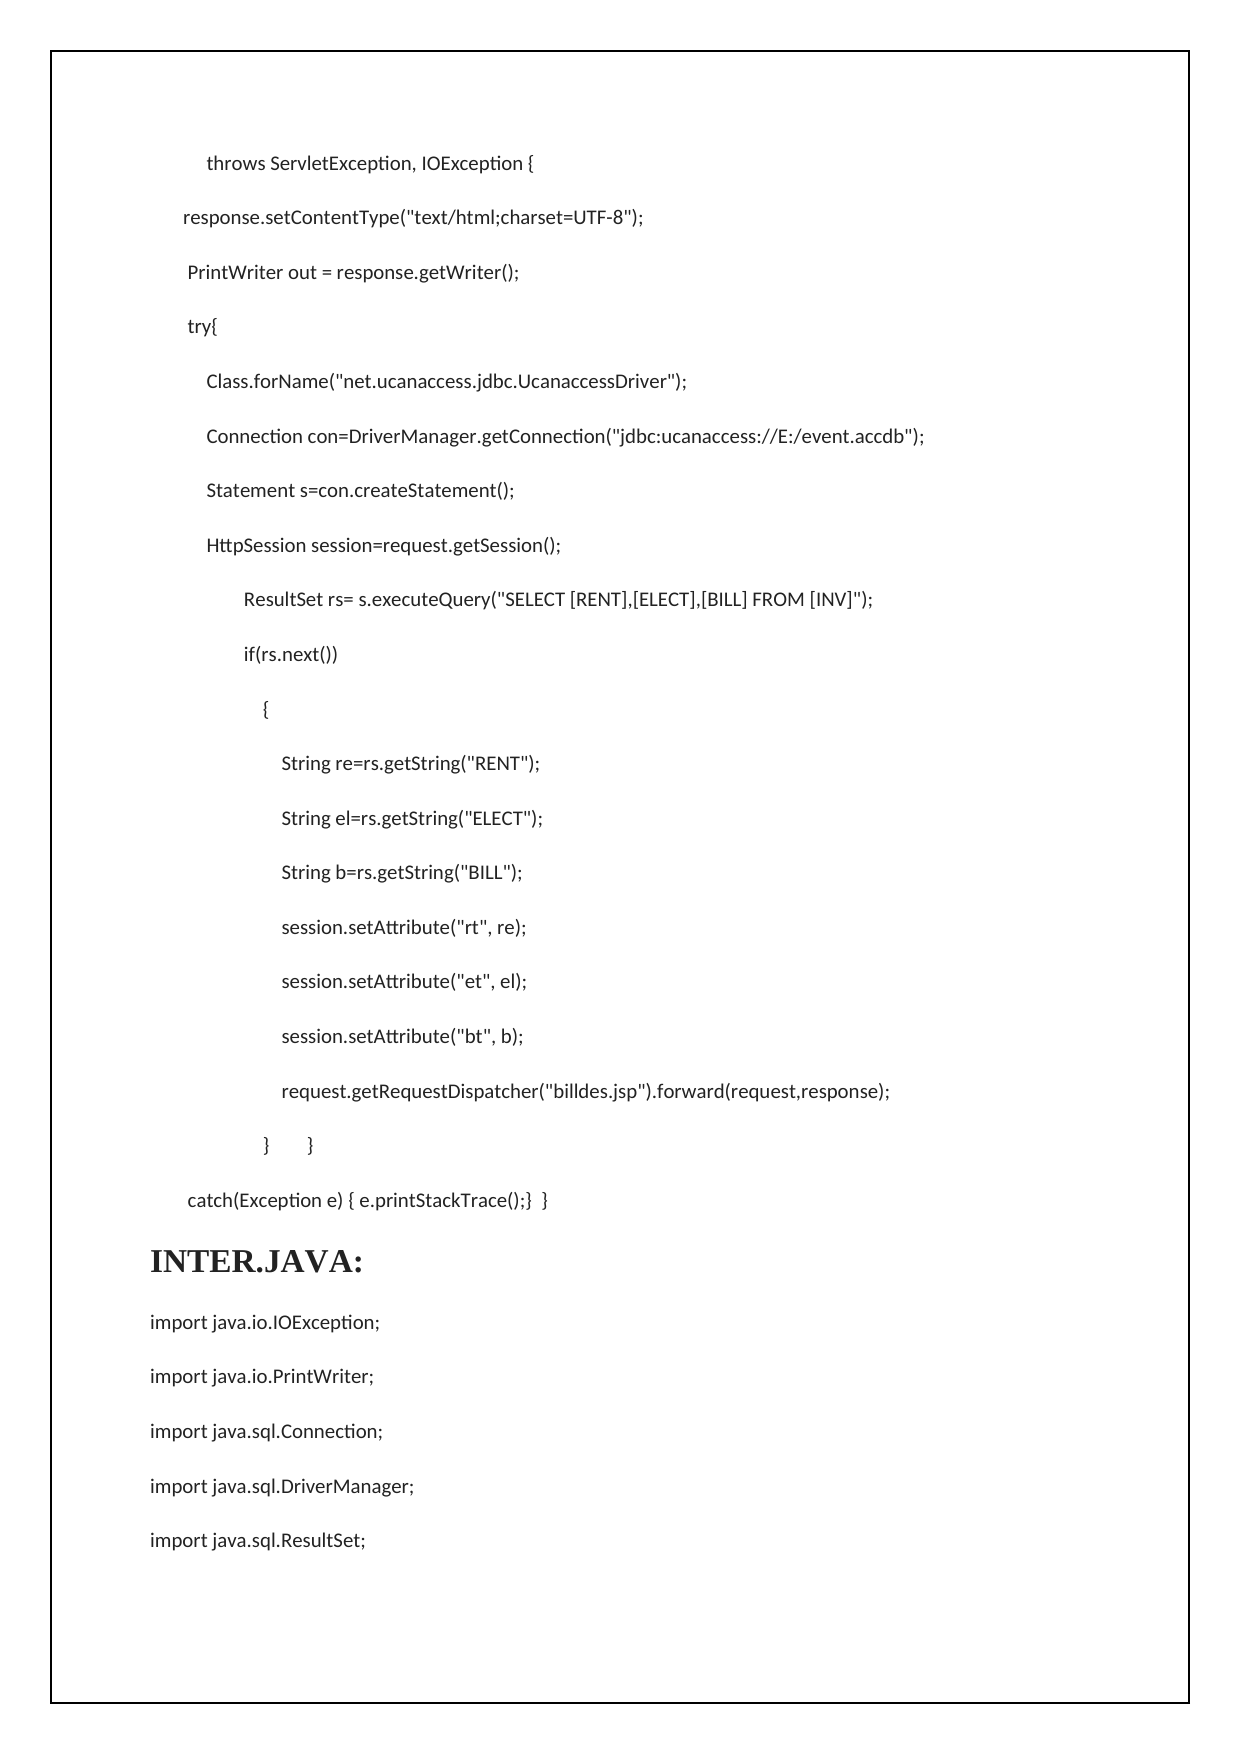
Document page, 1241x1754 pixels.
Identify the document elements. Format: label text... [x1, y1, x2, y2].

text request.getRequestDispatcher("billdes.jsp").forward(request,response); [150, 1078, 1090, 1103]
text throws ServletException, IOException { [150, 150, 1090, 175]
text ResultSet rs= s.executeQuery("SELECT [RENT],[ELECT],[BILL] FROM [INV]"); [150, 587, 1090, 612]
text import java.sql.Connection; [150, 1418, 1090, 1444]
text PrintWriter out = response.getWriter(); [150, 259, 1090, 284]
text import java.io.IOException; [150, 1309, 1090, 1334]
text import java.sql.ResultSet; [150, 1527, 1090, 1553]
text { [150, 696, 1090, 721]
text import java.io.PrintWriter; [150, 1364, 1090, 1389]
text } } [150, 1132, 1090, 1158]
text catch(Exception e) { e.printStackTrace();} } [150, 1187, 1090, 1212]
text try{ [150, 314, 1090, 339]
text session.setAttribute("rt", re); [150, 914, 1090, 939]
text Connection con=DriverManager.getConnection("jdbc:ucanaccess://E:/event.accdb"); [150, 423, 1090, 448]
text if(rs.next()) [150, 641, 1090, 667]
text session.setAttribute("bt", b); [150, 1023, 1090, 1049]
text import java.sql.DriverManager; [150, 1473, 1090, 1498]
text Statement s=con.createStatement(); [150, 477, 1090, 503]
text HttpSession session=request.getSession(); [150, 532, 1090, 557]
text String b=rs.getString("BILL"); [150, 859, 1090, 885]
text Class.forName("net.ucanaccess.jdbc.UcanaccessDriver"); [150, 368, 1090, 394]
text INTER.JAVA: [150, 1242, 1090, 1280]
text response.setContentType("text/html;charset=UTF-8"); [150, 204, 1090, 230]
text session.setAttribute("et", el); [150, 969, 1090, 994]
text String el=rs.getString("ELECT"); [150, 805, 1090, 830]
text String re=rs.getString("RENT"); [150, 750, 1090, 776]
